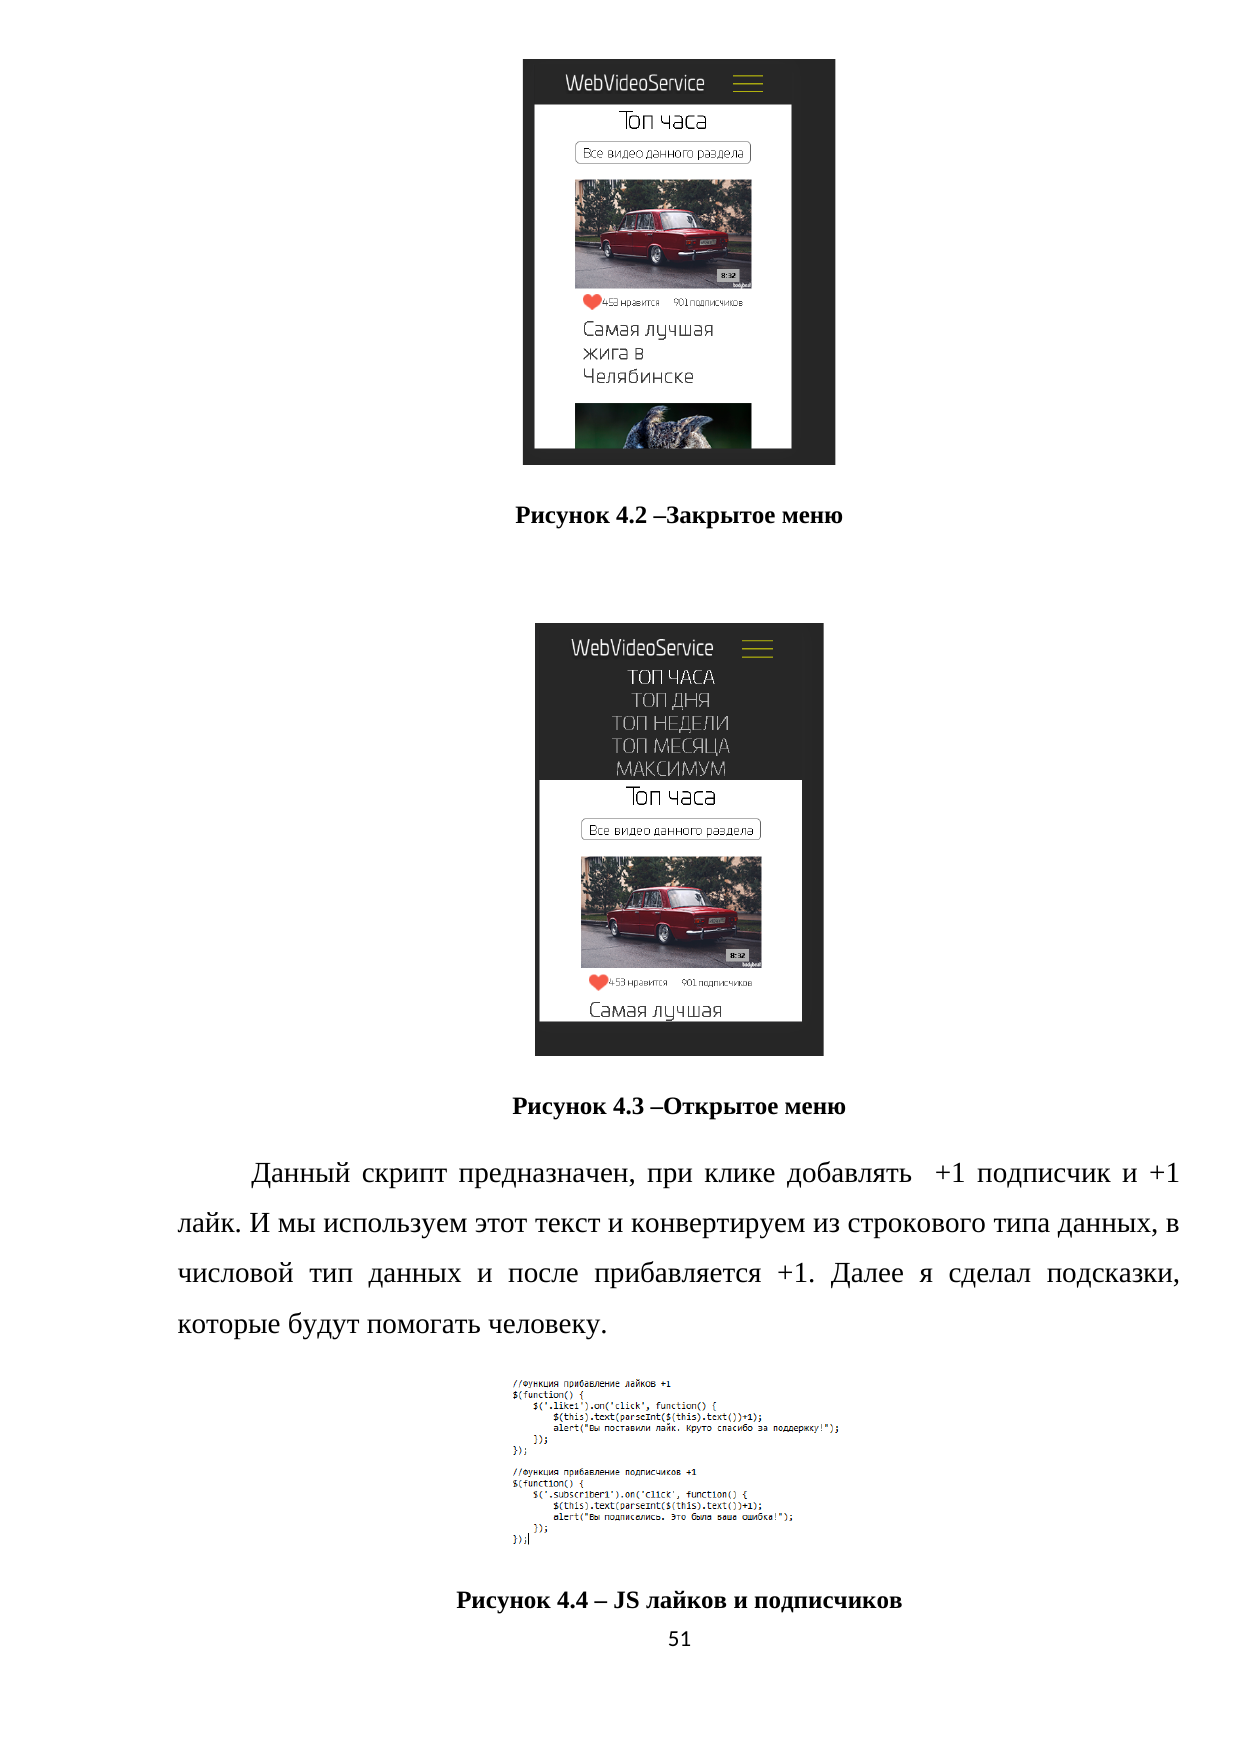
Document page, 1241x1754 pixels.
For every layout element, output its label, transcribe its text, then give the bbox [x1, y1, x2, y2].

picture [508, 1376, 850, 1550]
picture [535, 623, 824, 1056]
text Данный скрипт предназначен, при клике добавлять +1 подписчик и +1 лайк. И мы используем этот текст и конвертируем из строкового типа данных, в числовой тип данных и после прибавляется +1. Далее я сделал подсказки, которые будут помогать человеку. [177, 1155, 1181, 1339]
text Рисунок 4.3 –Открытое меню [177, 1091, 1181, 1119]
picture [522, 59, 836, 465]
text Рисунок 4.4 – JS лайков и подписчиков [177, 1585, 1181, 1613]
text Рисунок 4.2 –Закрытое меню [177, 500, 1181, 528]
